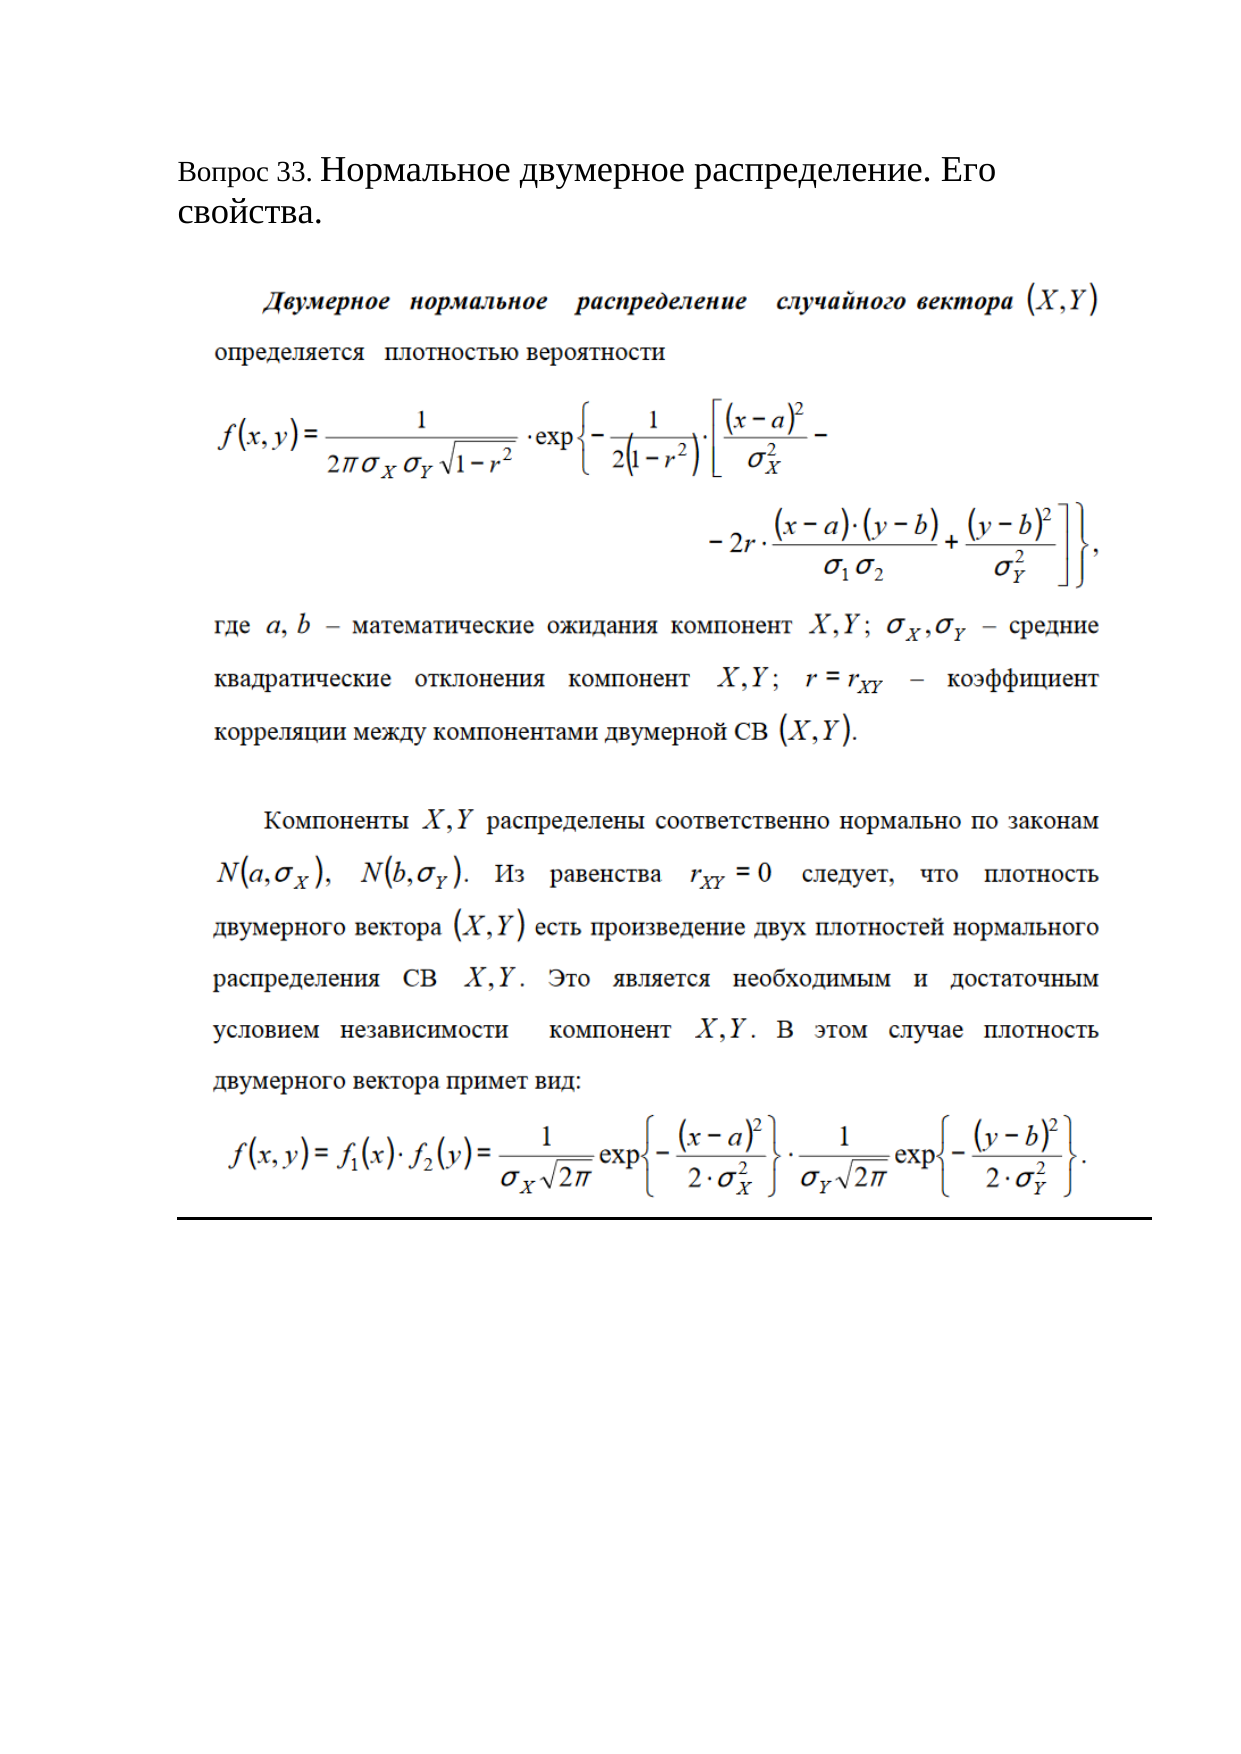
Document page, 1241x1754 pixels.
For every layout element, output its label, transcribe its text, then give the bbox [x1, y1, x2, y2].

text Вопрос 33. Нормальное двумерное распределение. Его свойства. [177, 147, 1152, 231]
picture [177, 260, 1152, 1215]
